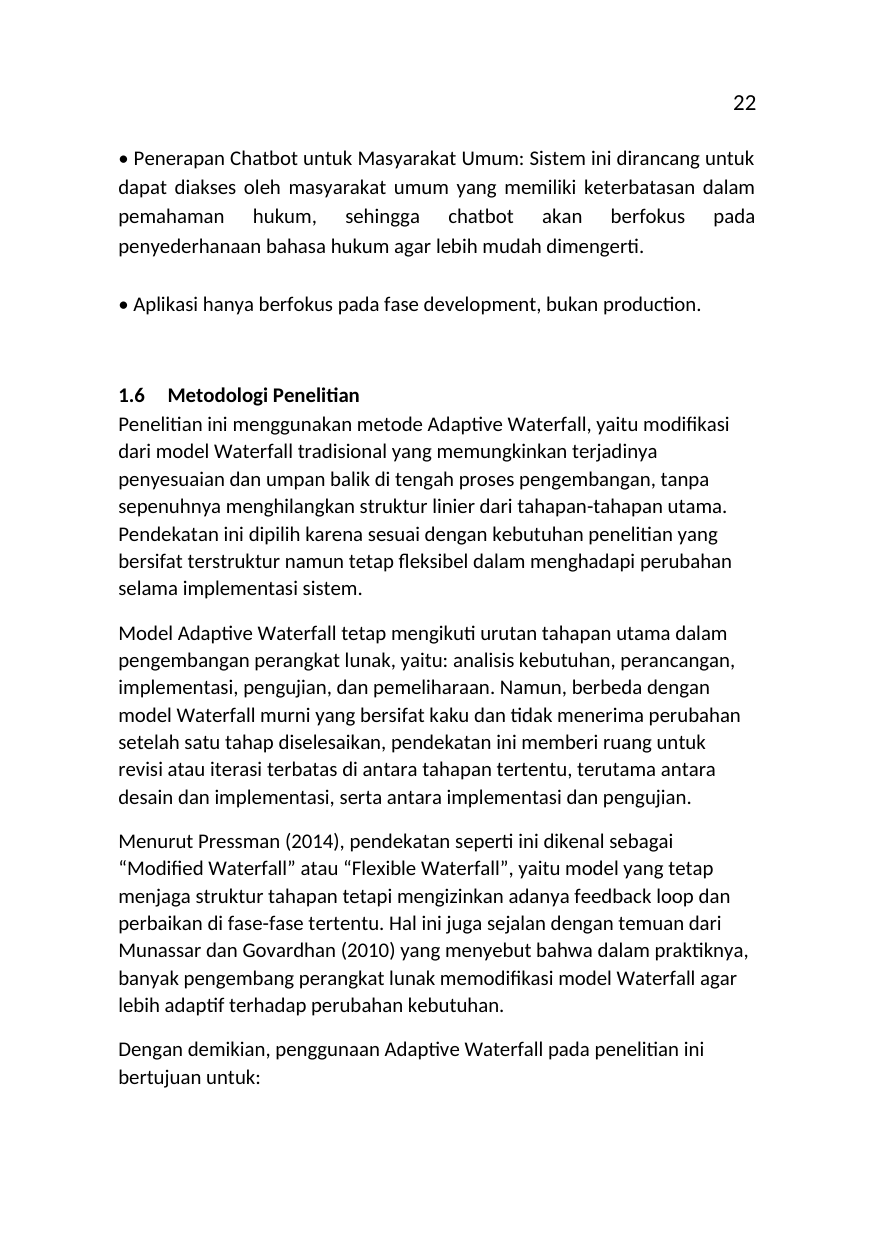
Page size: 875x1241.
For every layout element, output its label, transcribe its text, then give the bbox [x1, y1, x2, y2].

subtitle Metodologi Penelitian [118, 382, 756, 407]
text Menurut Pressman (2014), pendekatan seperti ini dikenal sebagai “Modified Waterfall” atau “Flexible Waterfall”, yaitu model yang tetap menjaga struktur tahapan tetapi mengizinkan adanya feedback loop dan perbaikan di fase-fase tertentu. Hal ini juga sejalan dengan temuan dari Munassar dan Govardhan (2010) yang menyebut bahwa dalam praktiknya, banyak pengembang perangkat lunak memodifikasi model Waterfall agar lebih adaptif terhadap perubahan kebutuhan. [118, 828, 756, 1018]
text Dengan demikian, penggunaan Adaptive Waterfall pada penelitian ini bertujuan untuk: [118, 1037, 756, 1089]
text • Aplikasi hanya berfokus pada fase development, bukan production. [118, 291, 756, 317]
text Model Adaptive Waterfall tetap mengikuti urutan tahapan utama dalam pengembangan perangkat lunak, yaitu: analisis kebutuhan, perancangan, implementasi, pengujian, dan pemeliharaan. Namun, berbeda dengan model Waterfall murni yang bersifat kaku dan tidak menerima perubahan setelah satu tahap diselesaikan, pendekatan ini memberi ruang untuk revisi atau iterasi terbatas di antara tahapan tertentu, terutama antara desain dan implementasi, serta antara implementasi dan pengujian. [118, 620, 756, 809]
text Penelitian ini menggunakan metode Adaptive Waterfall, yaitu modifikasi dari model Waterfall tradisional yang memungkinkan terjadinya penyesuaian dan umpan balik di tengah proses pengembangan, tanpa sepenuhnya menghilangkan struktur linier dari tahapan-tahapan utama. Pendekatan ini dipilih karena sesuai dengan kebutuhan penelitian yang bersifat terstruktur namun tetap fleksibel dalam menghadapi perubahan selama implementasi sistem. [118, 411, 756, 601]
text • Penerapan Chatbot untuk Masyarakat Umum: Sistem ini dirancang untuk dapat diakses oleh masyarakat umum yang memiliki keterbatasan dalam pemahaman hukum, sehingga chatbot akan berfokus pada penyederhanaan bahasa hukum agar lebih mudah dimengerti. [118, 145, 756, 258]
